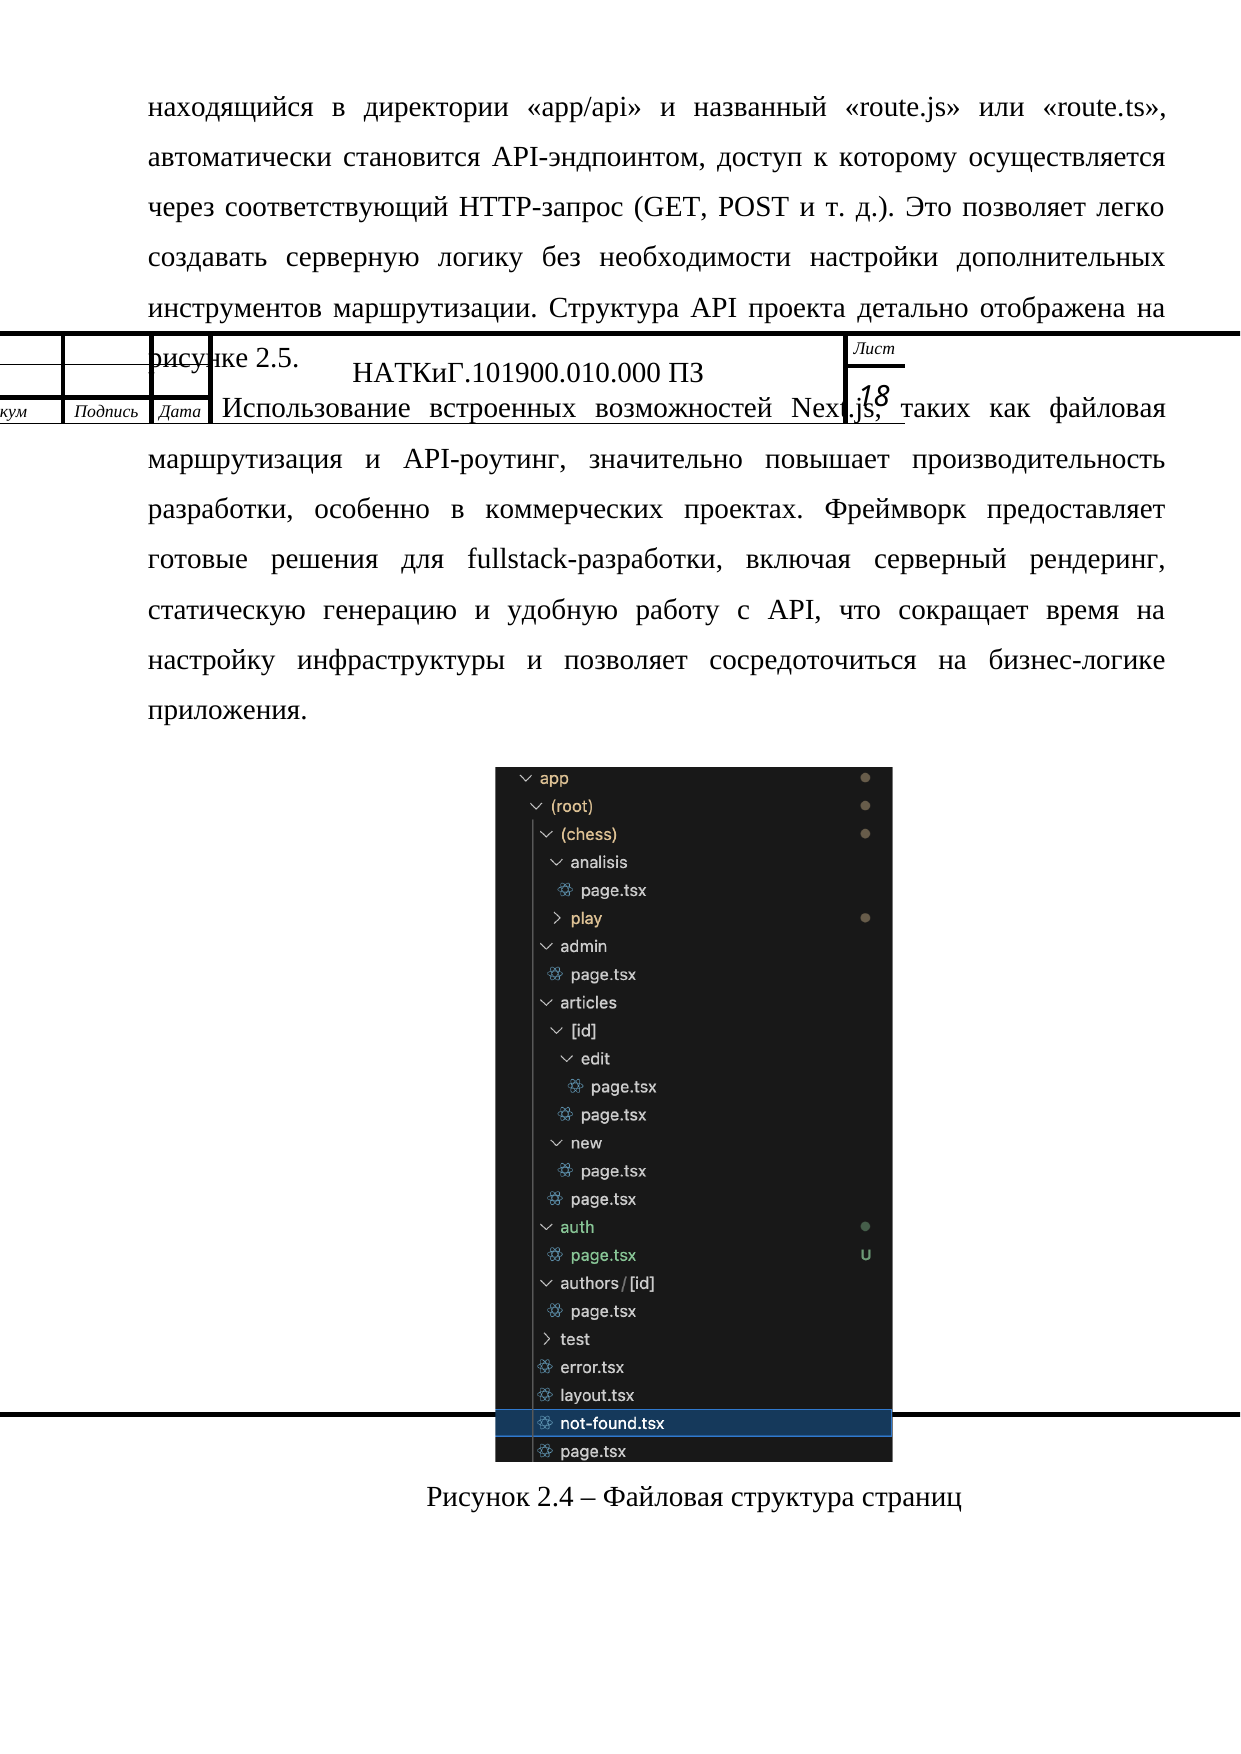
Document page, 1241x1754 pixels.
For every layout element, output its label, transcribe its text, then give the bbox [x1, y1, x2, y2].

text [148, 89, 1166, 374]
text Использование встроенных возможностей Next.js, таких как файловая маршрутизация и API-роутинг, значительно повышает производительность разработки, особенно в коммерческих проектах. Фреймворк предоставляет готовые решения для fullstack-разработки, включая серверный рендеринг, статическую генерацию и удобную работу с API, что сокращает время на настройку инфраструктуры и позволяет сосредоточиться на бизнес-логике приложения. [148, 391, 1166, 726]
text Рисунок 2.4 – Файловая структура страниц [148, 1479, 1166, 1512]
picture [495, 767, 893, 1462]
